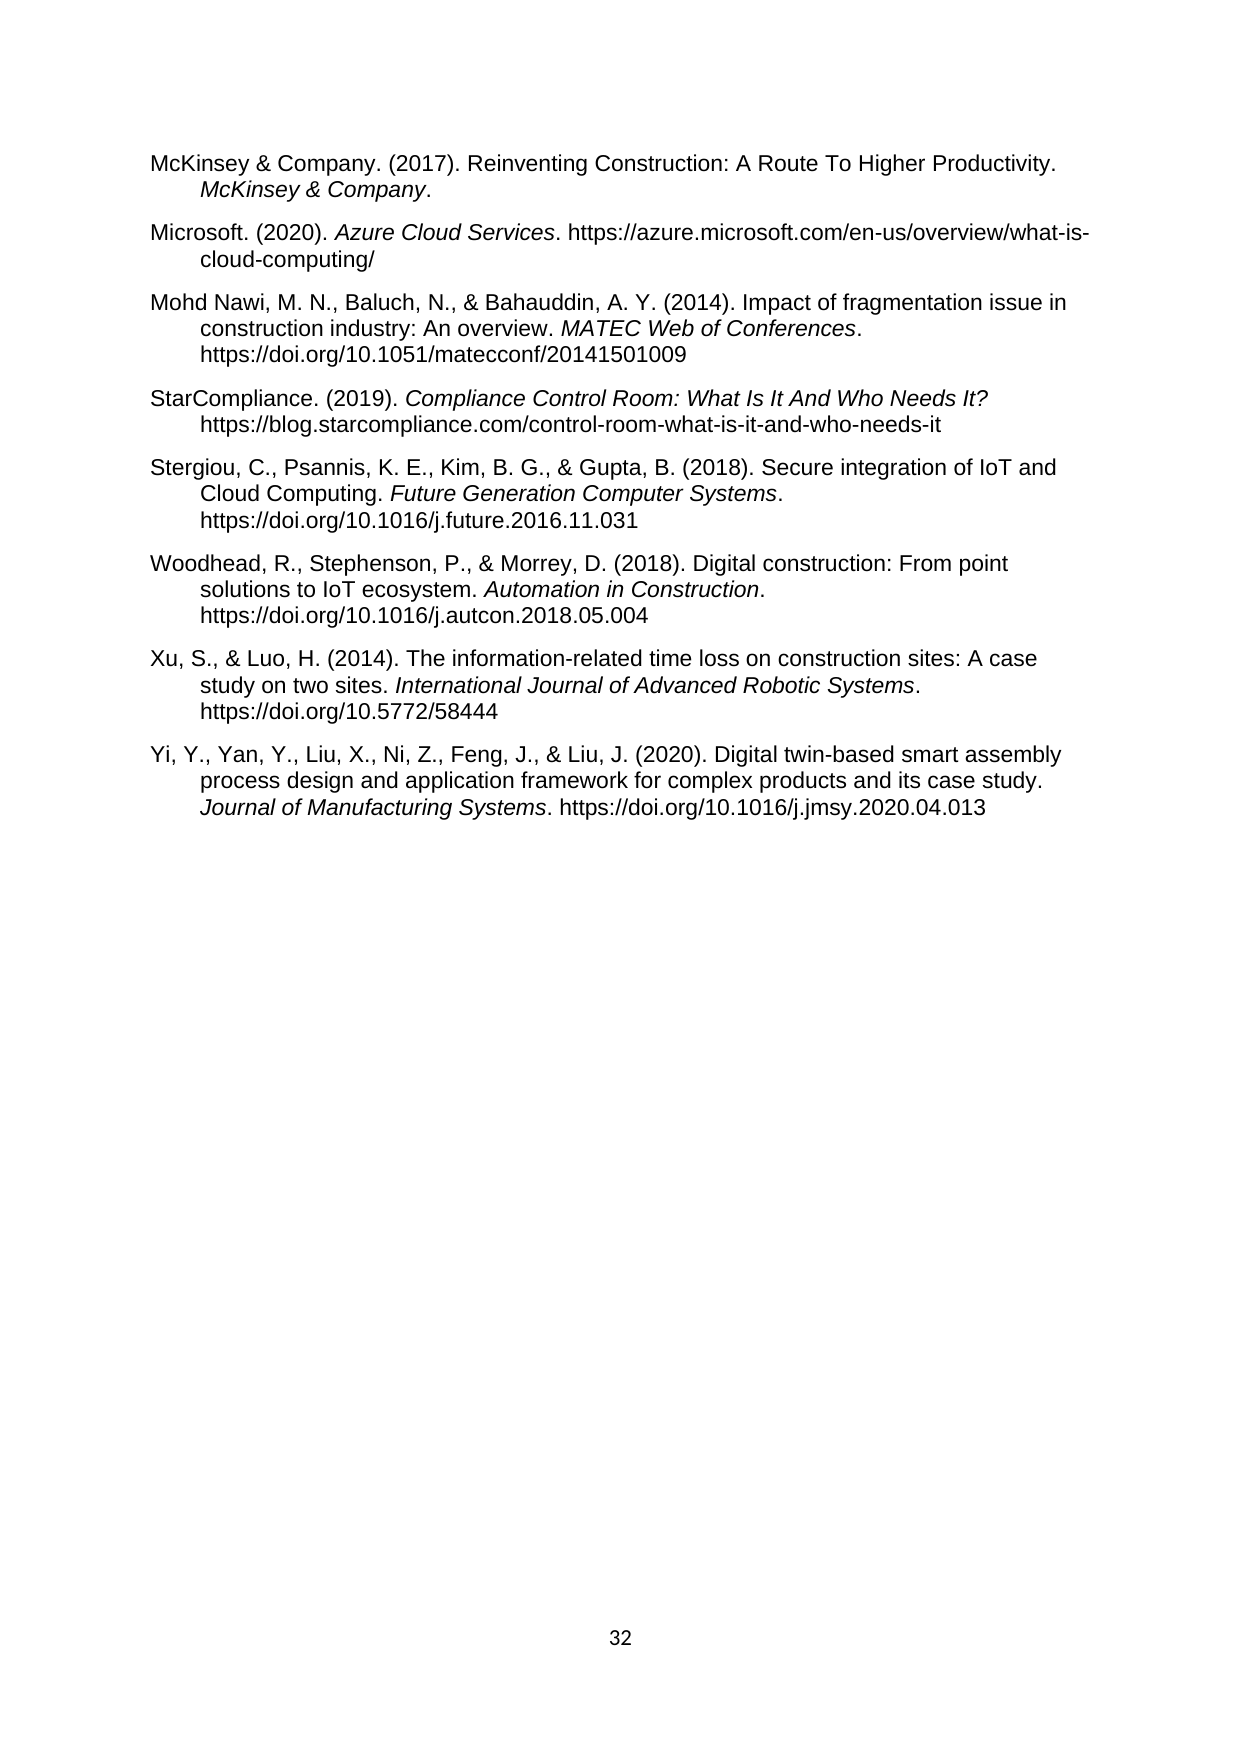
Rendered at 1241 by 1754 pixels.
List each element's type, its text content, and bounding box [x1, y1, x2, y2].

text Xu, S., & Luo, H. (2014). The information-related time loss on construction sites: A case study on two sites. International Journal of Advanced Robotic Systems. https://doi.org/10.5772/58444 [150, 645, 1090, 724]
text Yi, Y., Yan, Y., Liu, X., Ni, Z., Feng, J., & Liu, J. (2020). Digital twin-based smart assembly process design and application framework for complex products and its case study. Journal of Manufacturing Systems. https://doi.org/10.1016/j.jmsy.2020.04.013 [150, 741, 1090, 820]
text Mohd Nawi, M. N., Baluch, N., & Bahauddin, A. Y. (2014). Impact of fragmentation issue in construction industry: An overview. MATEC Web of Conferences. https://doi.org/10.1051/matecconf/20141501009 [150, 289, 1090, 368]
text Microsoft. (2020). Azure Cloud Services. https://azure.microsoft.com/en-us/overview/what-is-cloud-computing/ [150, 219, 1090, 272]
text Stergiou, C., Psannis, K. E., Kim, B. G., & Gupta, B. (2018). Secure integration of IoT and Cloud Computing. Future Generation Computer Systems. https://doi.org/10.1016/j.future.2016.11.031 [150, 454, 1090, 533]
text McKinsey & Company. (2017). Reinventing Construction: A Route To Higher Productivity. McKinsey & Company. [150, 150, 1090, 203]
text StarCompliance. (2019). Compliance Control Room: What Is It And Who Needs It? https://blog.starcompliance.com/control-room-what-is-it-and-who-needs-it [150, 384, 1090, 437]
text Woodhead, R., Stephenson, P., & Morrey, D. (2018). Digital construction: From point solutions to IoT ecosystem. Automation in Construction. https://doi.org/10.1016/j.autcon.2018.05.004 [150, 549, 1090, 629]
